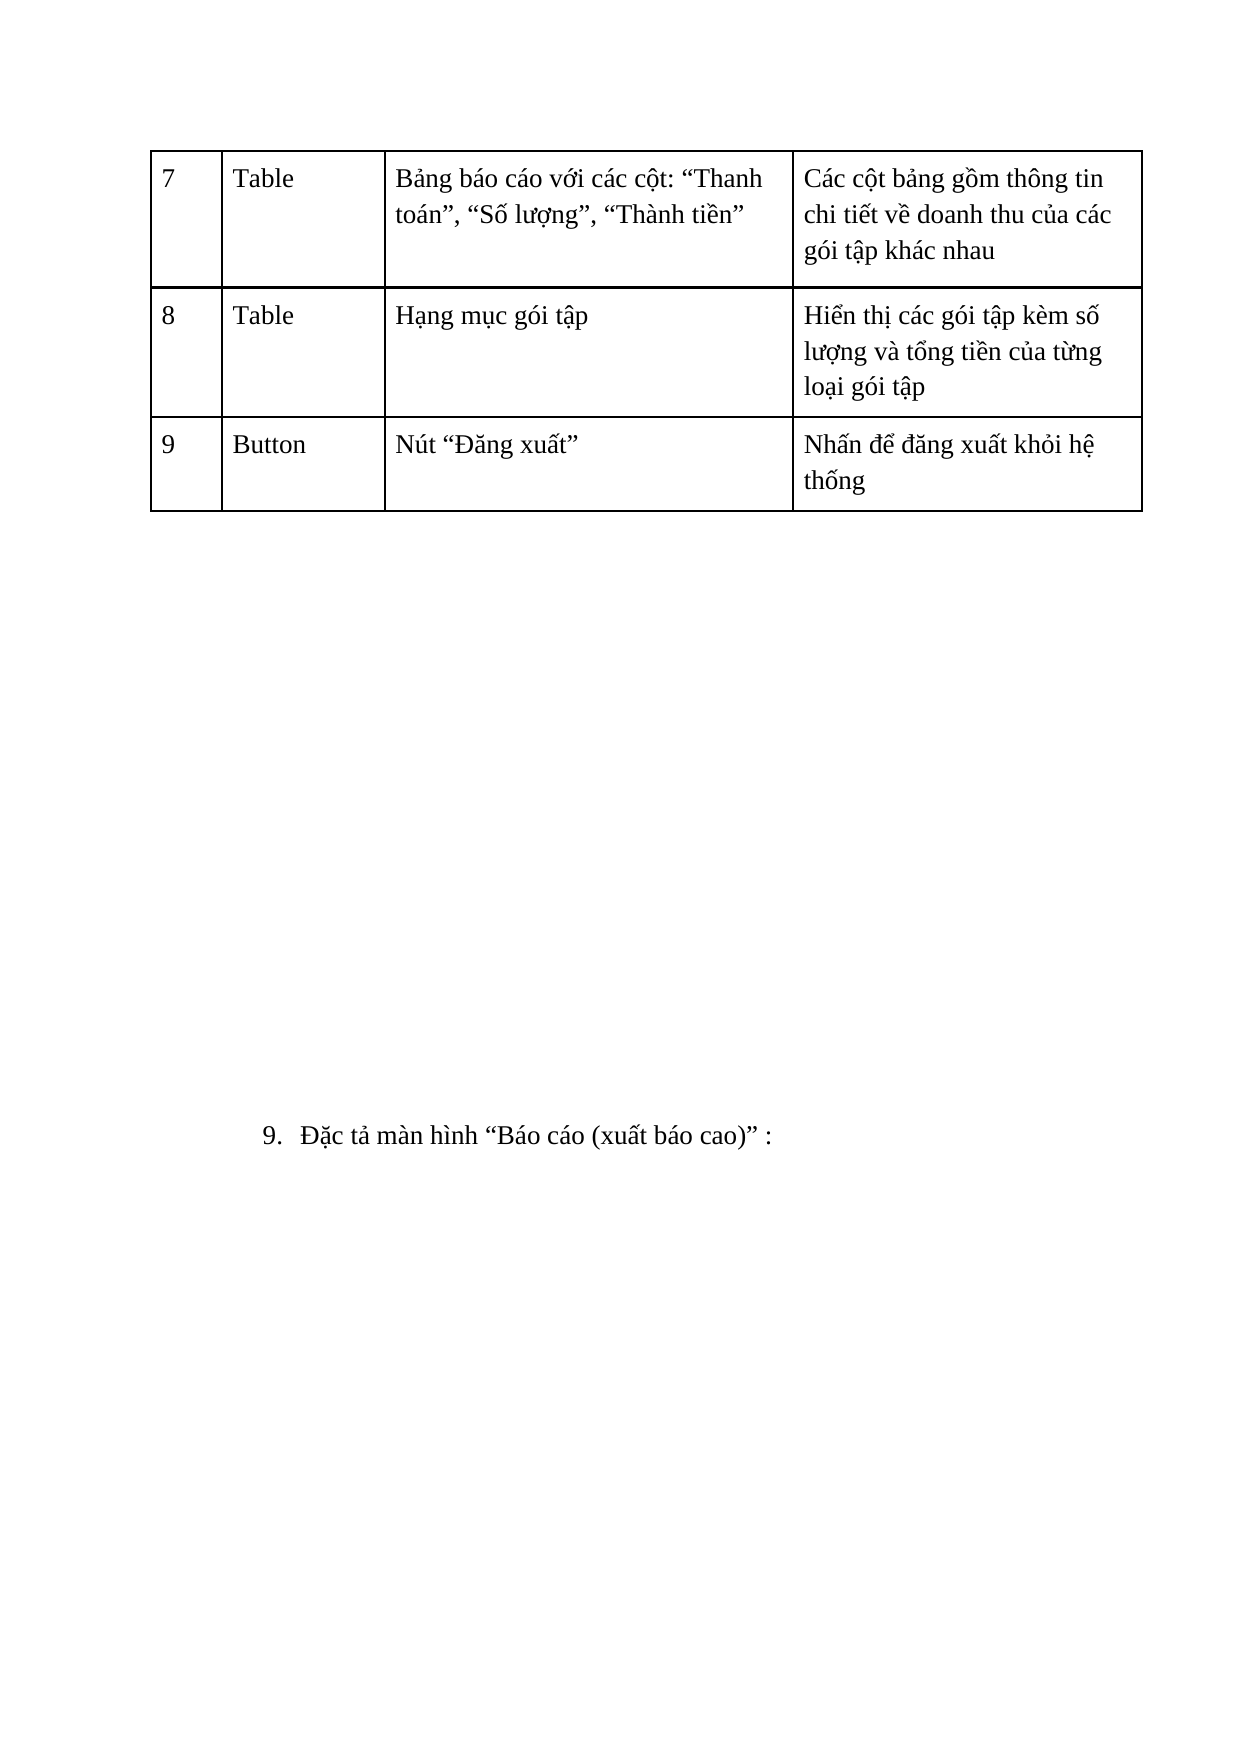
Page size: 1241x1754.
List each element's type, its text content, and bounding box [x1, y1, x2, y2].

table_cell Hạng mục gói tập [386, 289, 792, 416]
table_cell Bảng báo cáo với các cột: “Thanh toán”, “Số lượng”, “Thành tiền” [386, 152, 792, 286]
table_cell Button [223, 418, 384, 509]
table_cell Các cột bảng gồm thông tin chi tiết về doanh thu của các gói tập khác nhau [794, 152, 1141, 286]
table_cell Nút “Đăng xuất” [386, 418, 792, 509]
table_cell Nhấn để đăng xuất khỏi hệ thống [794, 418, 1141, 509]
table_cell 7 [152, 152, 221, 286]
list Đặc tả màn hình “Báo cáo (xuất báo cao)” : [262, 1119, 1090, 1150]
table_cell 9 [152, 418, 221, 509]
table_cell Table [223, 152, 384, 286]
table_cell 8 [152, 289, 221, 416]
table_cell Table [223, 289, 384, 416]
table_cell Hiển thị các gói tập kèm số lượng và tổng tiền của từng loại gói tập [794, 289, 1141, 416]
